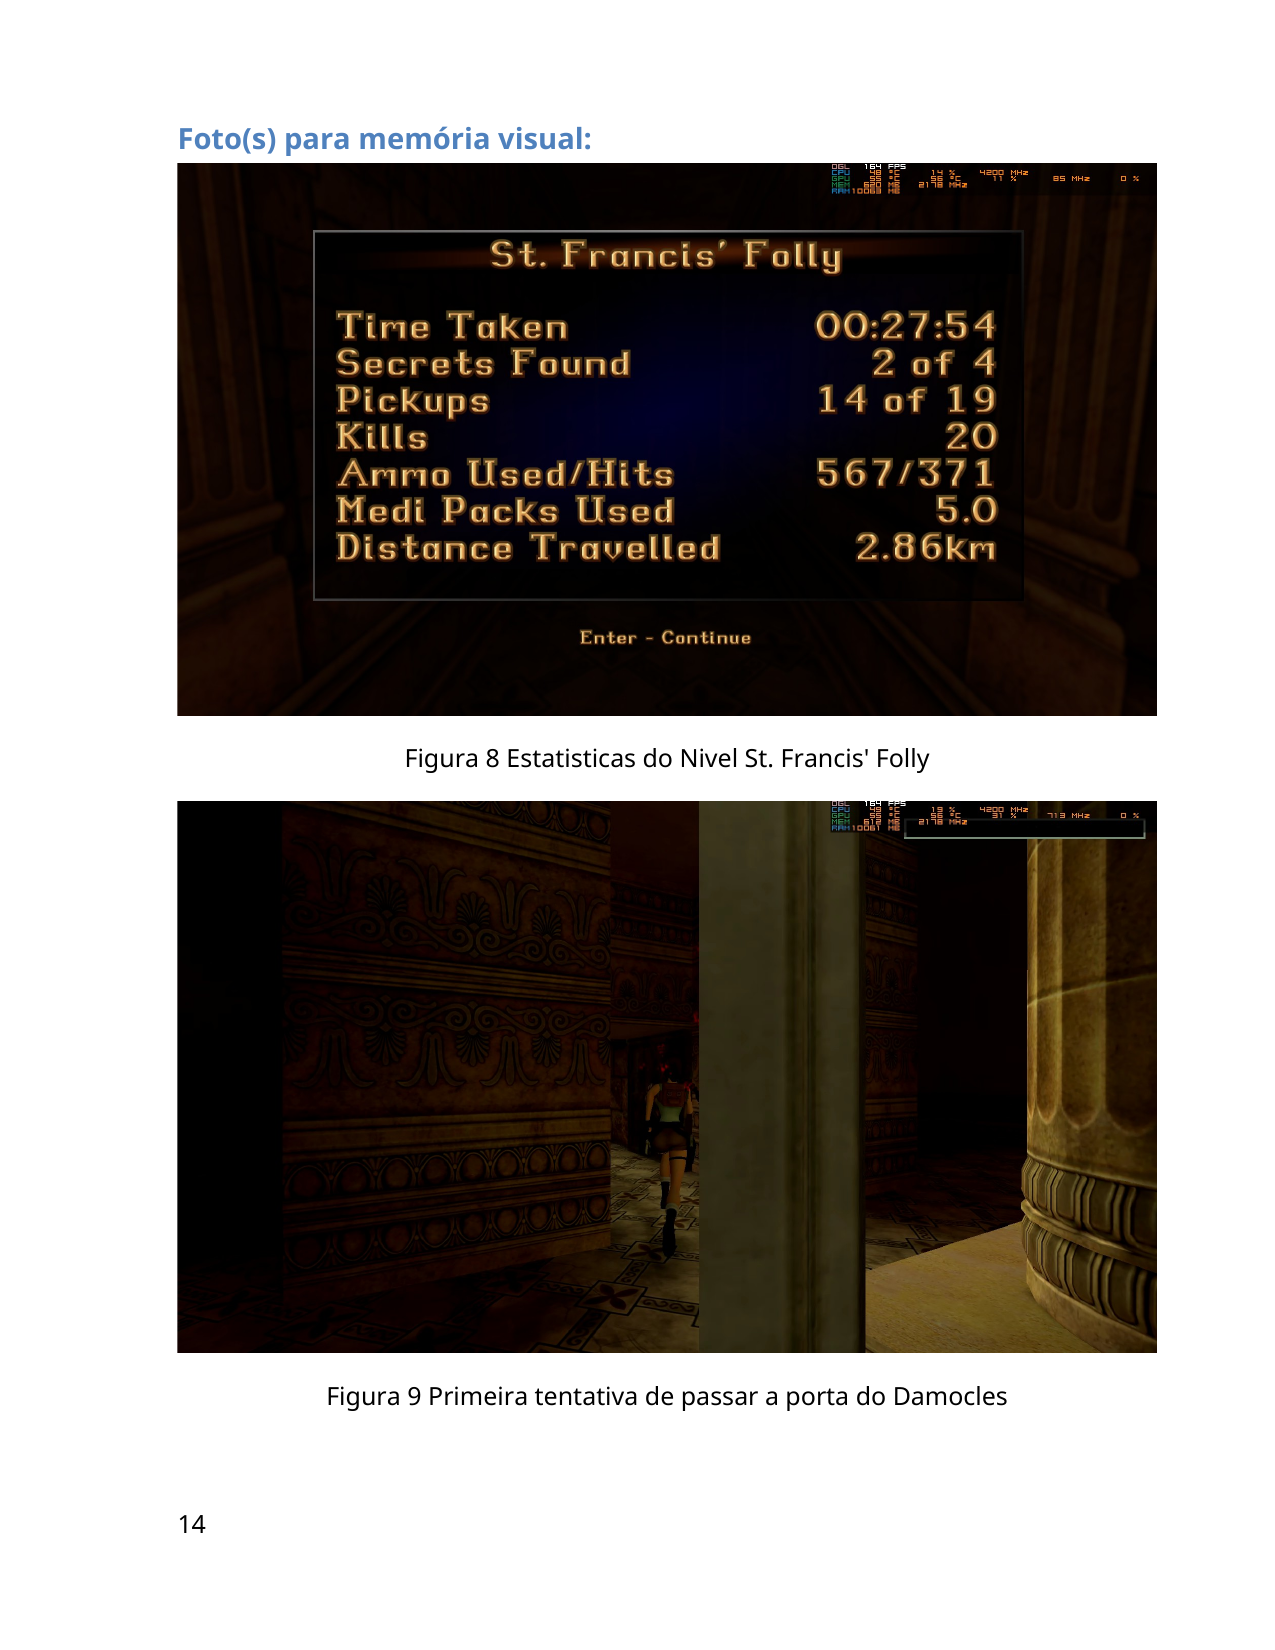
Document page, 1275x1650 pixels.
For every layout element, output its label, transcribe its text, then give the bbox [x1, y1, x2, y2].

text Figura 8 Estatisticas do Nivel St. Francis' Folly [177, 741, 1157, 775]
picture [177, 163, 1157, 716]
subtitle Foto(s) para memória visual: [177, 118, 1157, 158]
text Figura 9 Primeira tentativa de passar a porta do Damocles [177, 1378, 1157, 1412]
picture [177, 801, 1157, 1353]
